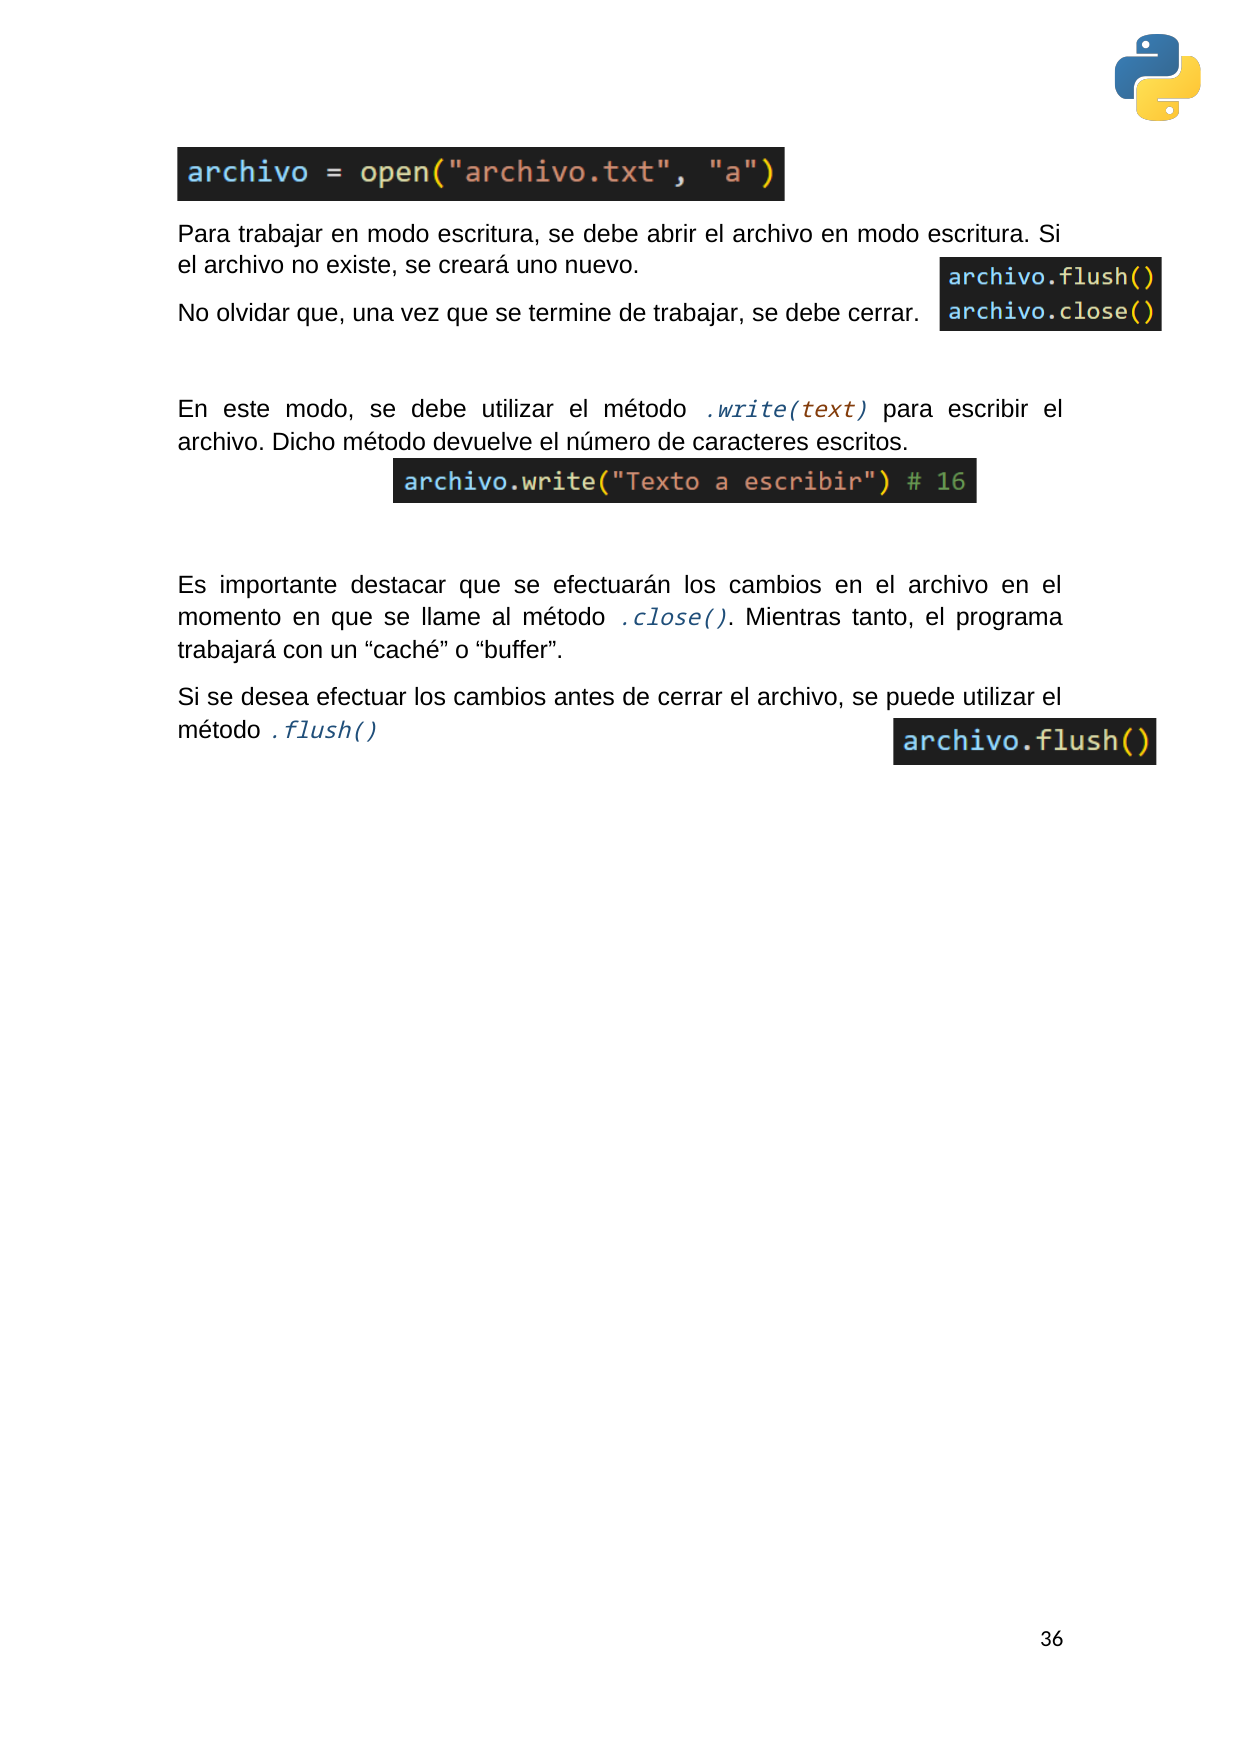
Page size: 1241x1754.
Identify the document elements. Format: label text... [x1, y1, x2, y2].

picture [393, 458, 977, 503]
text En este modo, se debe utilizar el método .write(text) para escribir el archivo. Dicho método devuelve el número de caracteres escritos. [177, 393, 1063, 455]
text Para trabajar en modo escritura, se debe abrir el archivo en modo escritura. Si el archivo no existe, se creará uno nuevo. [177, 219, 1063, 279]
text Es importante destacar que se efectuarán los cambios en el archivo en el momento en que se llame al método .close(). Mientras tanto, el programa trabajará con un “caché” o “buffer”. [177, 570, 1063, 663]
picture [939, 257, 1162, 331]
picture [177, 147, 785, 201]
picture [893, 718, 1157, 765]
text No olvidar que, una vez que se termine de trabajar, se debe cerrar. [177, 298, 939, 326]
picture [1114, 34, 1201, 121]
text Si se desea efectuar los cambios antes de cerrar el archivo, se puede utilizar el método .flush() [177, 682, 1063, 745]
